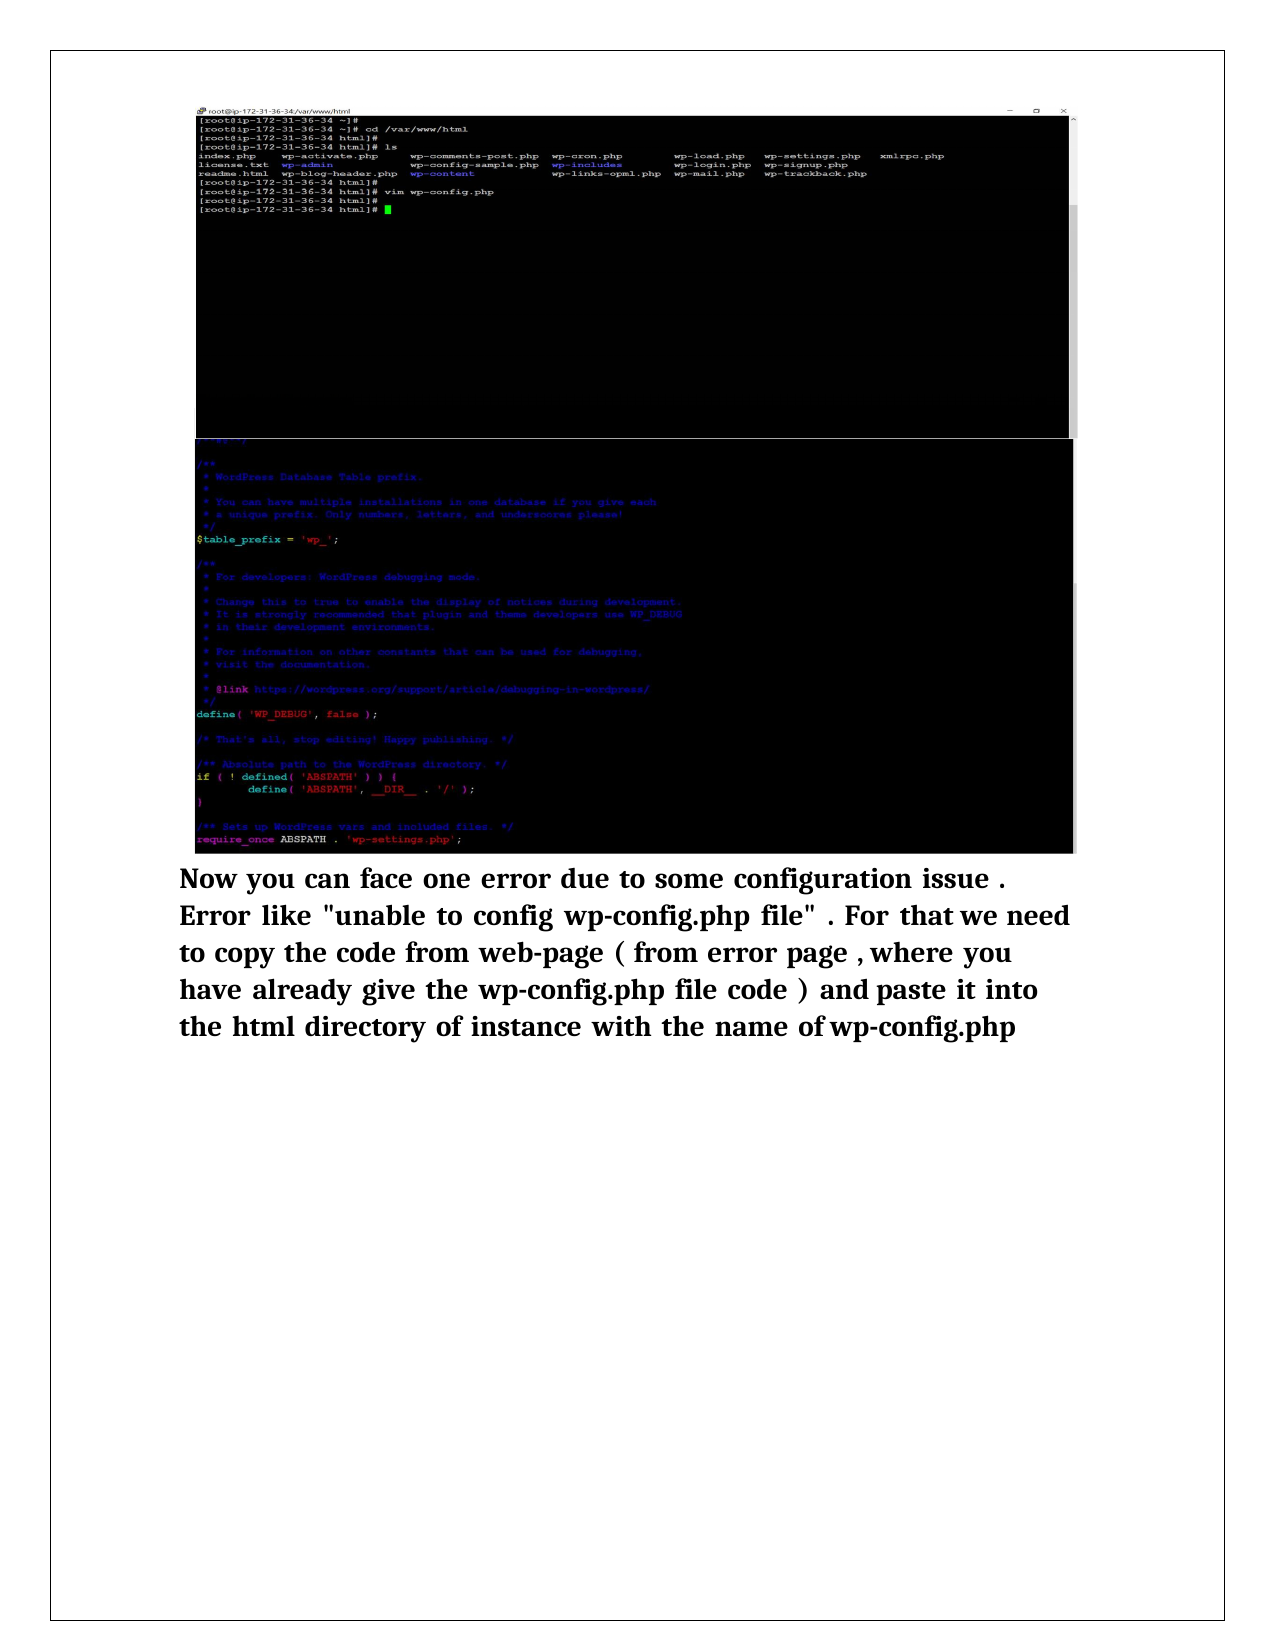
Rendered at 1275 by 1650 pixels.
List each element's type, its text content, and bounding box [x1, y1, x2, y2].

picture [194, 106, 1078, 854]
